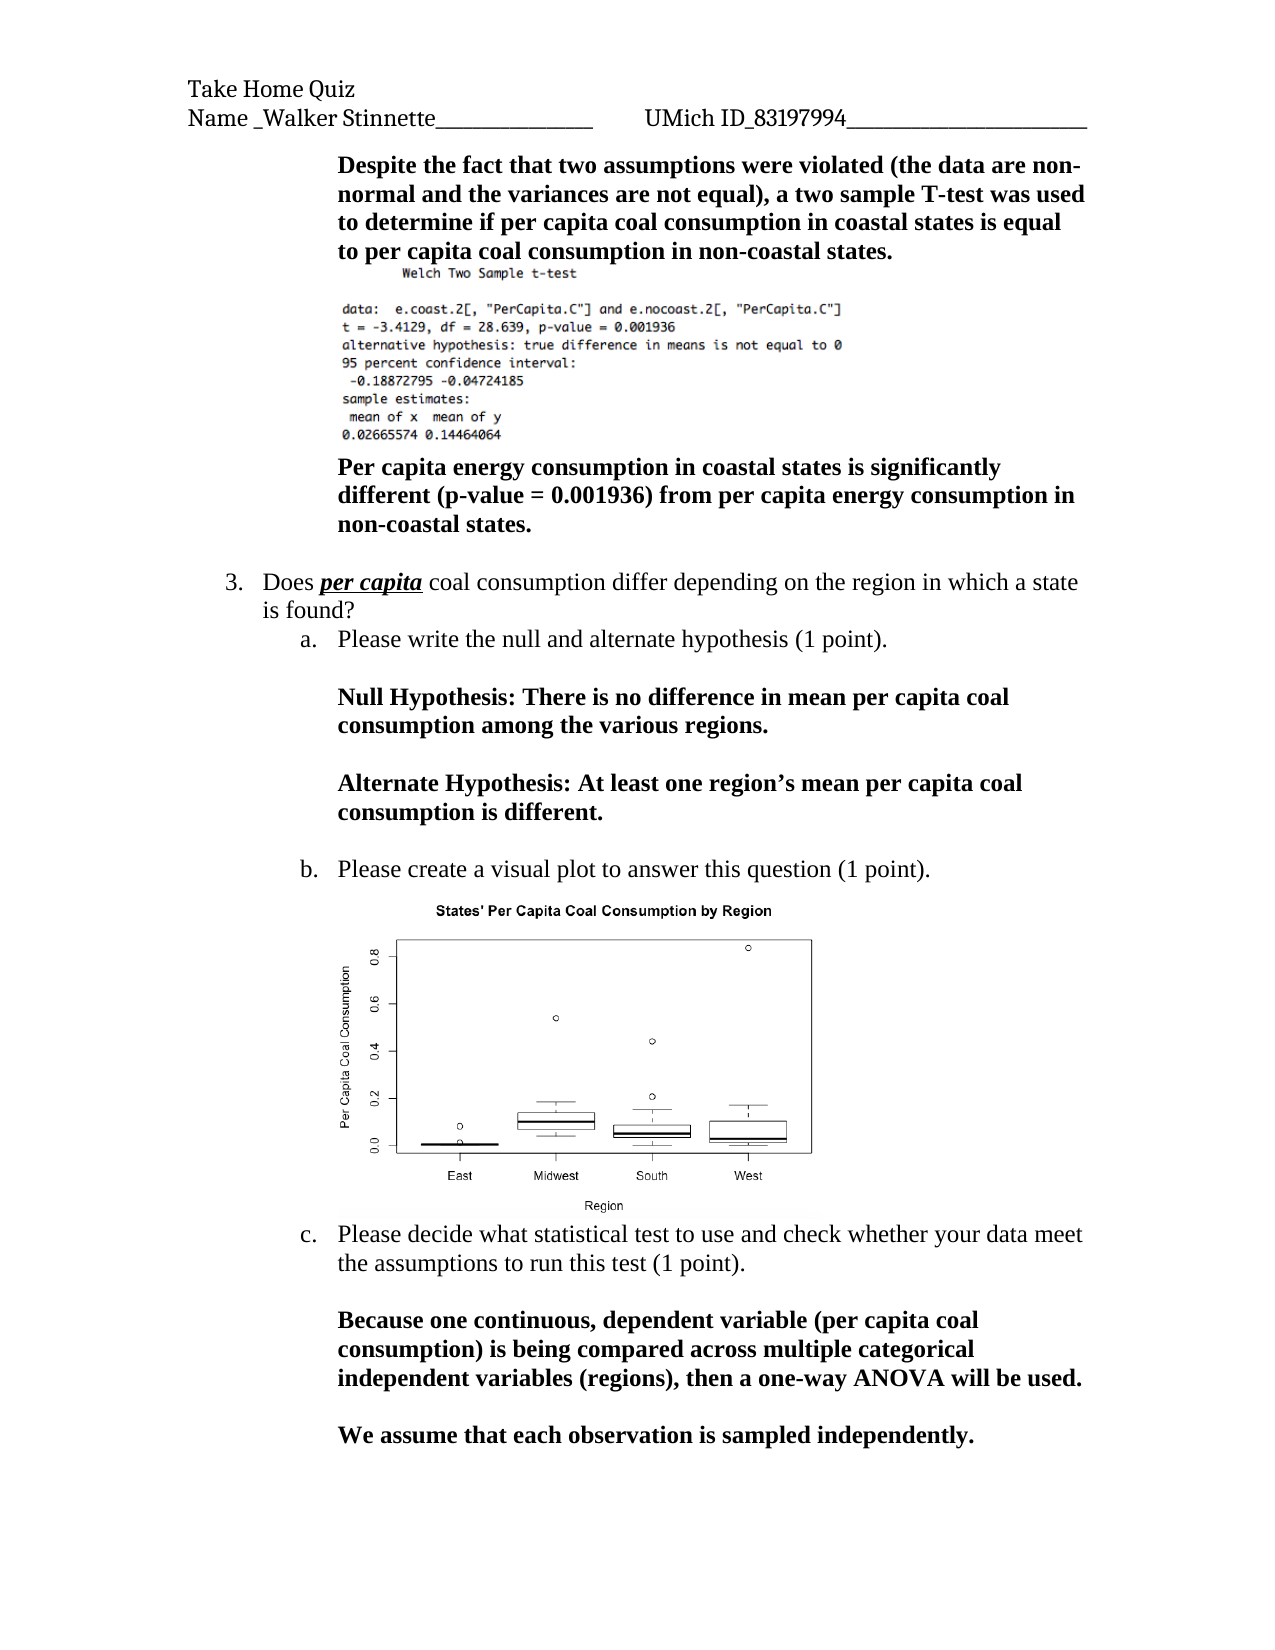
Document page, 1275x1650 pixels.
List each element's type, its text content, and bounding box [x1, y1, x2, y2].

list Does per capita coal consumption differ depending on the region in which a state is found? [225, 567, 1087, 624]
list Because one continuous, dependent variable (per capita coal consumption) is being compared across multiple categorical independent variables (regions), then a one-way ANOVA will be used. [337, 1305, 1087, 1391]
list Null Hypothesis: There is no difference in mean per capita coal consumption among the various regions. [337, 682, 1087, 739]
list We assume that each observation is sampled independently. [337, 1420, 1087, 1449]
picture [337, 265, 890, 452]
list Please decide what statistical test to use and check whether your data meet the assumptions to run this test (1 point). [300, 1219, 1087, 1276]
list Alternate Hypothesis: At least one region’s mean per capita coal consumption is different. [337, 768, 1087, 826]
list Please write the null and alternate hypothesis (1 point). [300, 624, 1087, 653]
picture [337, 883, 834, 1219]
text Per capita energy consumption in coastal states is significantly different (p-value = 0.001936) from per capita energy consumption in non-coastal states. [337, 452, 1087, 538]
list Despite the fact that two assumptions were violated (the data are non-normal and the variances are not equal), a two sample T-test was used to determine if per capita coal consumption in coastal states is equal to per capita coal consumption in non-coastal states. [337, 150, 1087, 265]
list Please create a visual plot to answer this question (1 point). [300, 854, 1087, 883]
